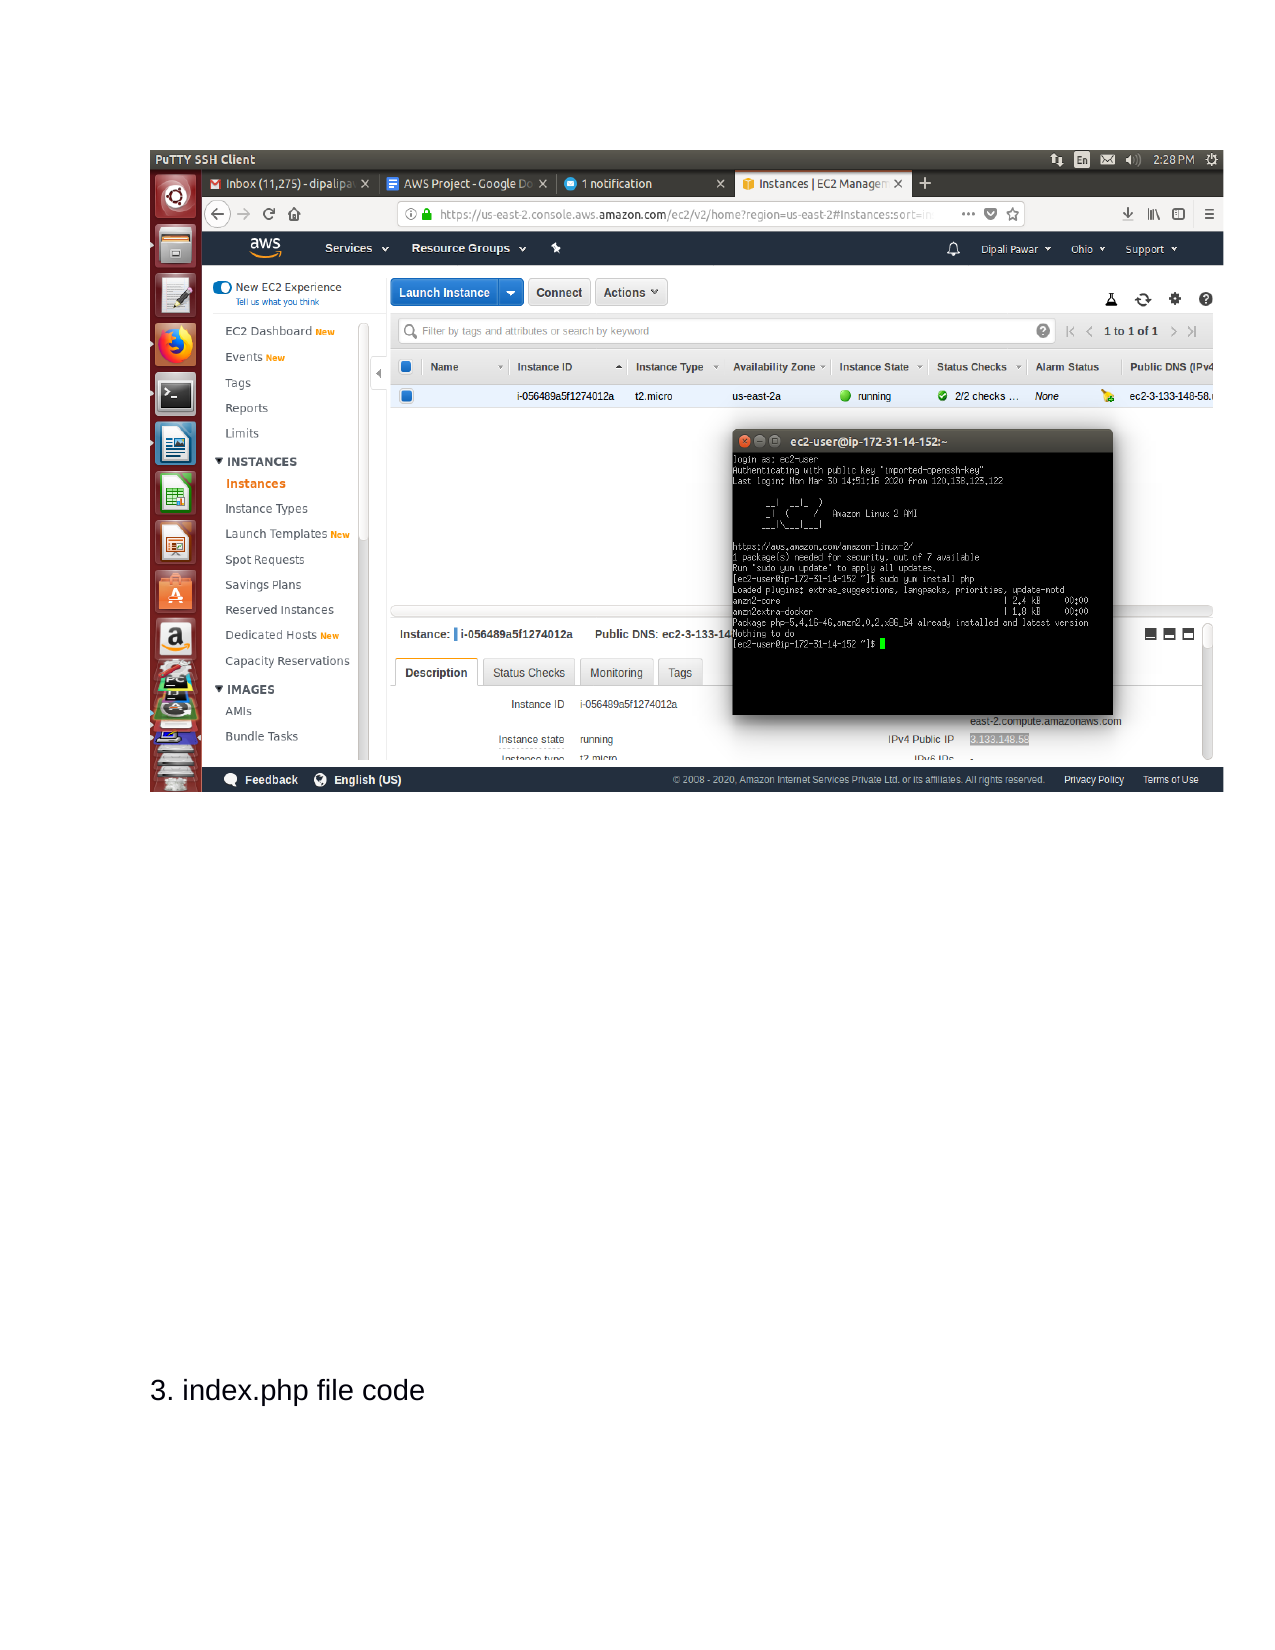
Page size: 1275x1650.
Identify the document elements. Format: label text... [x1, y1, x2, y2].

picture [150, 150, 1224, 792]
text 3. index.php file code [150, 1373, 1125, 1407]
